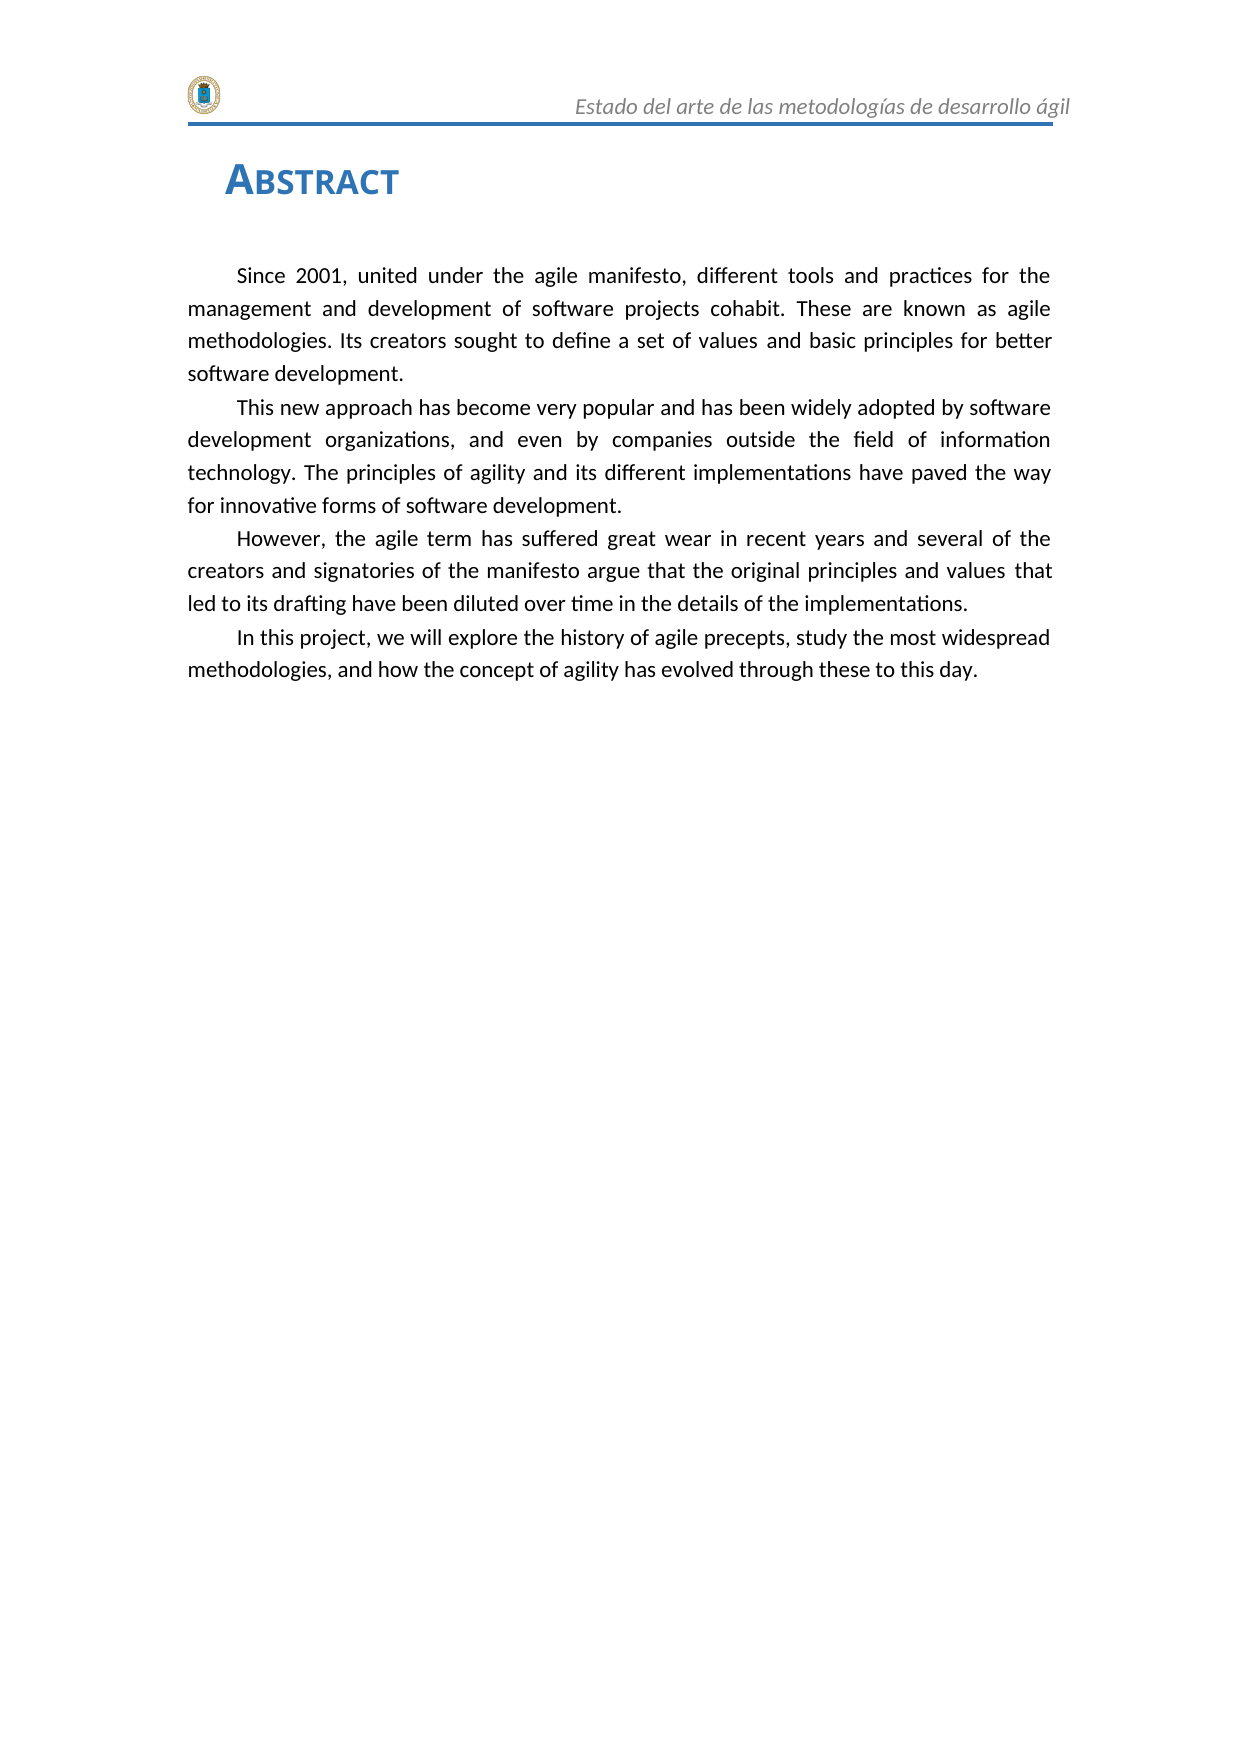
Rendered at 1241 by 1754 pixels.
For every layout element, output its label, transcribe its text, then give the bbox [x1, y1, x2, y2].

text However, the agile term has suffered great wear in recent years and several of the creators and signatories of the manifesto argue that the original principles and values ​​that led to its drafting have been diluted over time in the details of the implementations. [187, 524, 1053, 617]
text This new approach has become very popular and has been widely adopted by software development organizations, and even by companies outside the field of information technology. The principles of agility and its different implementations have paved the way for innovative forms of software development. [187, 393, 1053, 519]
subtitle Abstract [225, 150, 1053, 207]
text In this project, we will explore the history of agile precepts, study the most widespread methodologies, and how the concept of agility has evolved through these to this day. [187, 623, 1053, 683]
picture [187, 75, 221, 115]
text Since 2001, united under the agile manifesto, different tools and practices for the management and development of software projects cohabit. These are known as agile methodologies. Its creators sought to define a set of values ​​and basic principles for better software development. [187, 261, 1053, 387]
